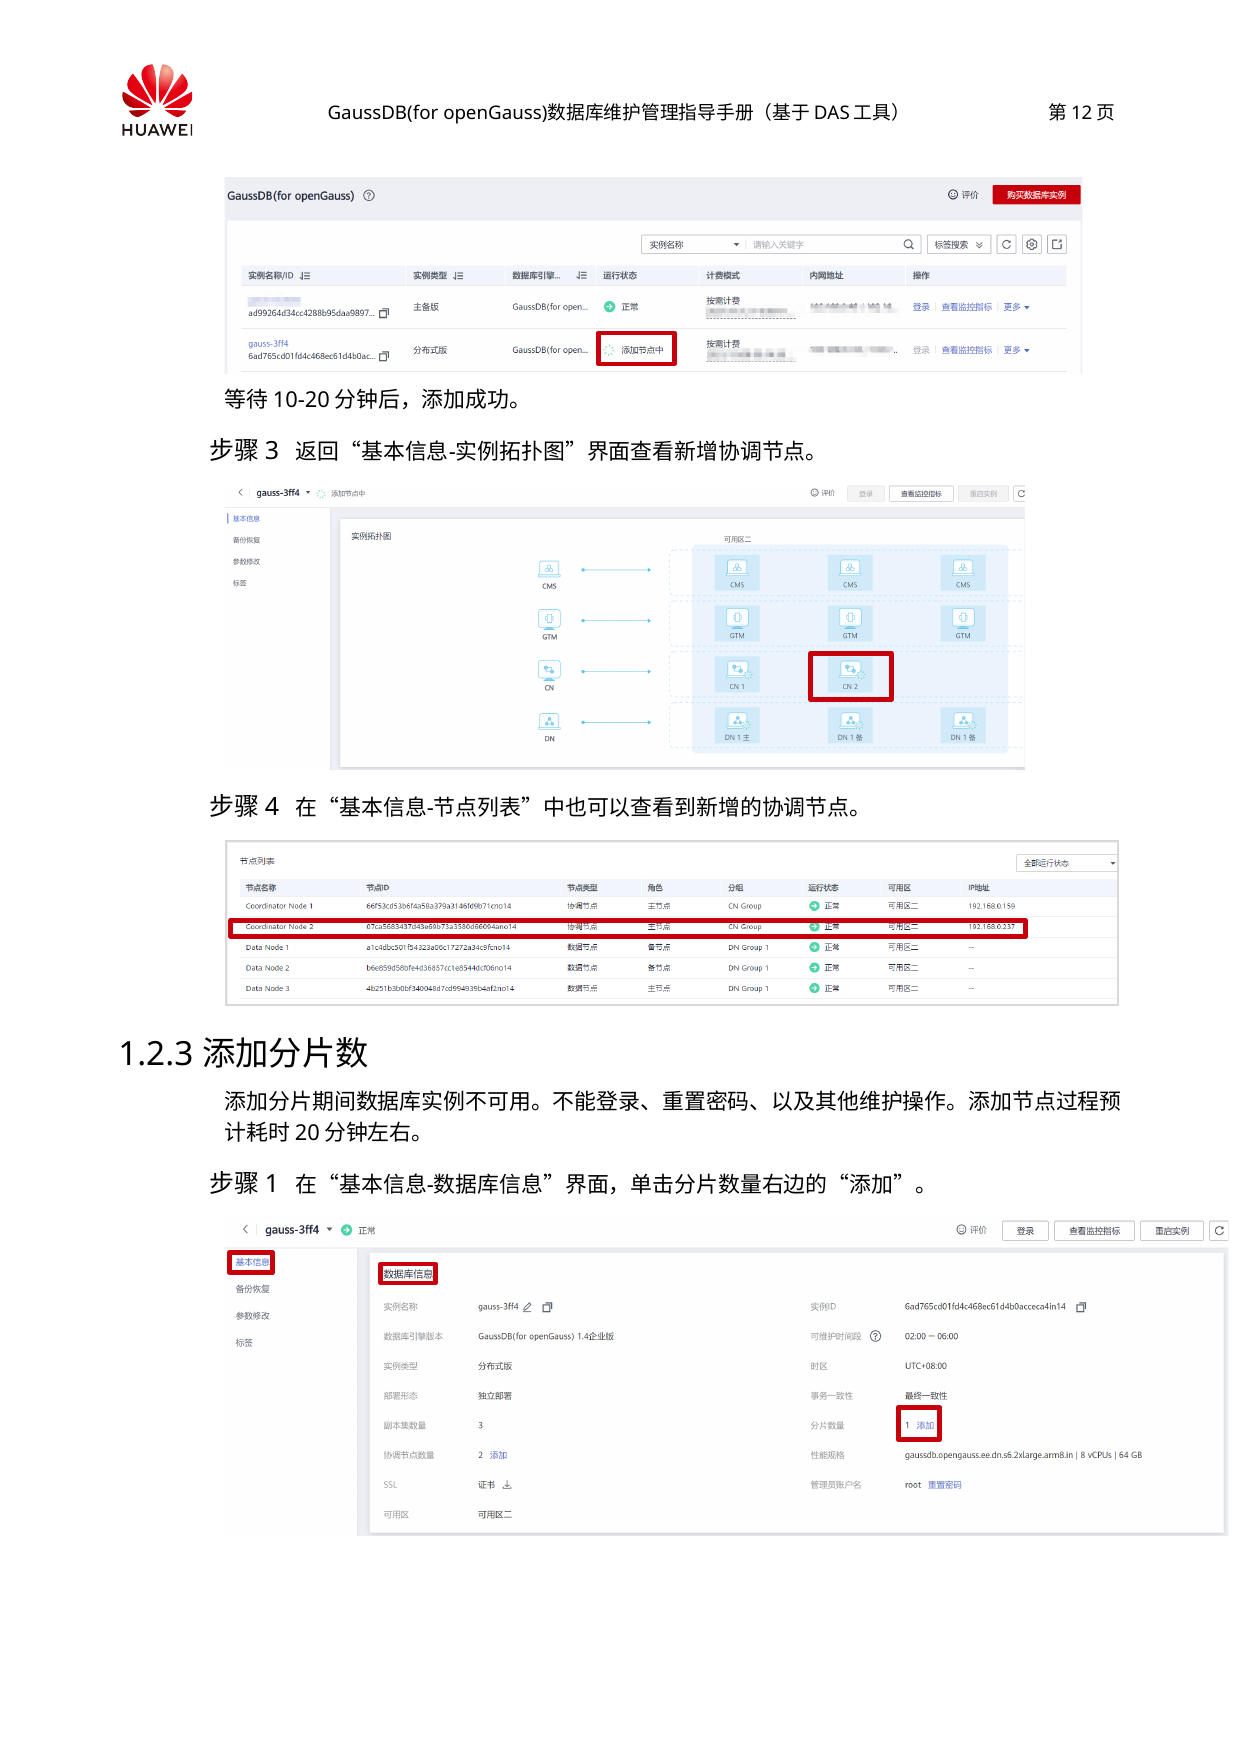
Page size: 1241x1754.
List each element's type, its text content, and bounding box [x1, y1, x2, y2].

picture [122, 64, 193, 136]
text 返回“基本信息-实例拓扑图”界面查看新增协调节点。 [279, 431, 1122, 467]
picture [227, 842, 1117, 1004]
subtitle 添加分片数 [118, 1027, 1122, 1075]
picture [224, 483, 1025, 770]
picture [224, 177, 1083, 374]
text 添加分片期间数据库实例不可用。不能登录、重置密码、以及其他维护操作。添加节点过程预计耗时20分钟左右。 [224, 1084, 1122, 1147]
text 等待10-20分钟后，添加成功。 [224, 382, 1122, 414]
text 在“基本信息-数据库信息”界面，单击分片数量右边的“添加”。 [279, 1164, 1122, 1200]
text 在“基本信息-节点列表”中也可以查看到新增的协调节点。 [279, 787, 1122, 823]
picture [224, 1216, 1229, 1536]
